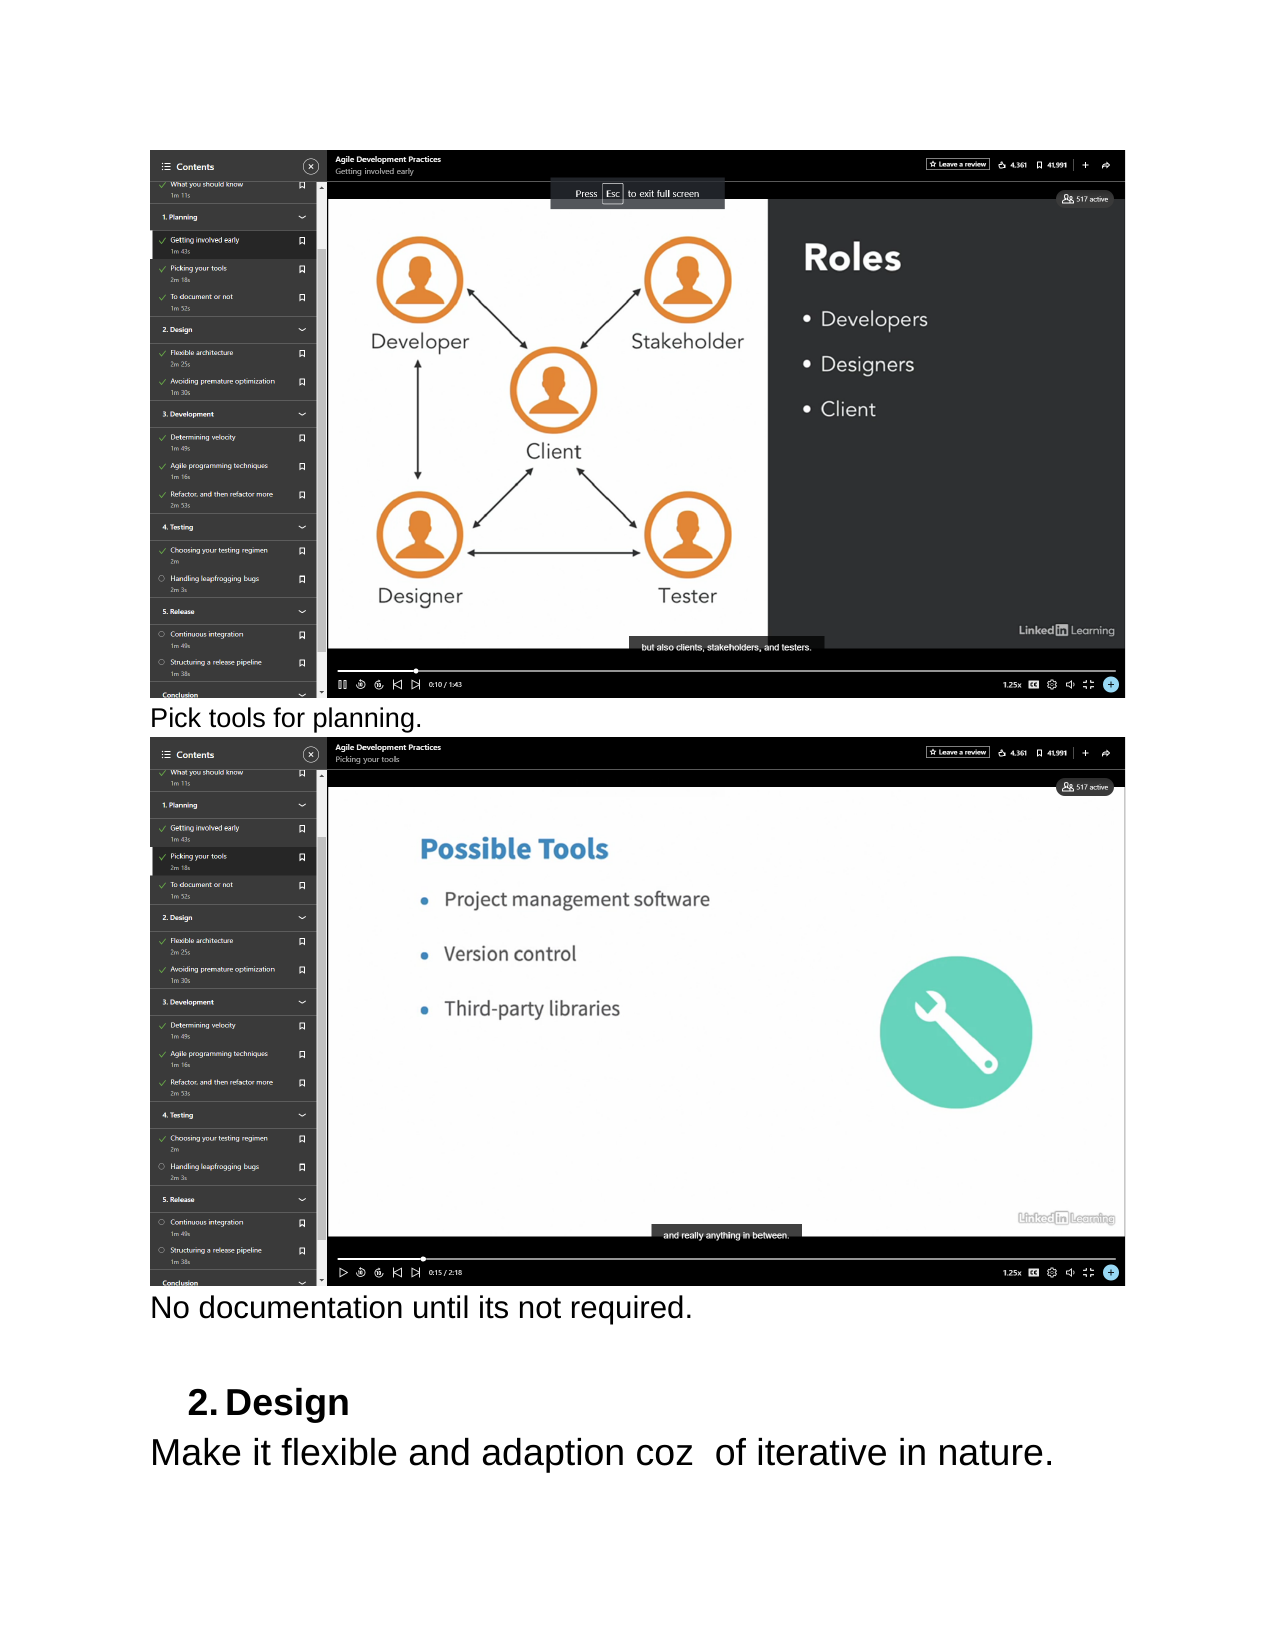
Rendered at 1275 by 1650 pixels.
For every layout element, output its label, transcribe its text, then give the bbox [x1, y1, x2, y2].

picture [150, 150, 1125, 698]
text Make it flexible and adaption coz of iterative in nature. [150, 1430, 1125, 1473]
text Pick tools for planning. [150, 702, 1125, 733]
text No documentation until its not required. [150, 1289, 1125, 1325]
list Design [187, 1380, 1125, 1423]
picture [150, 737, 1125, 1286]
